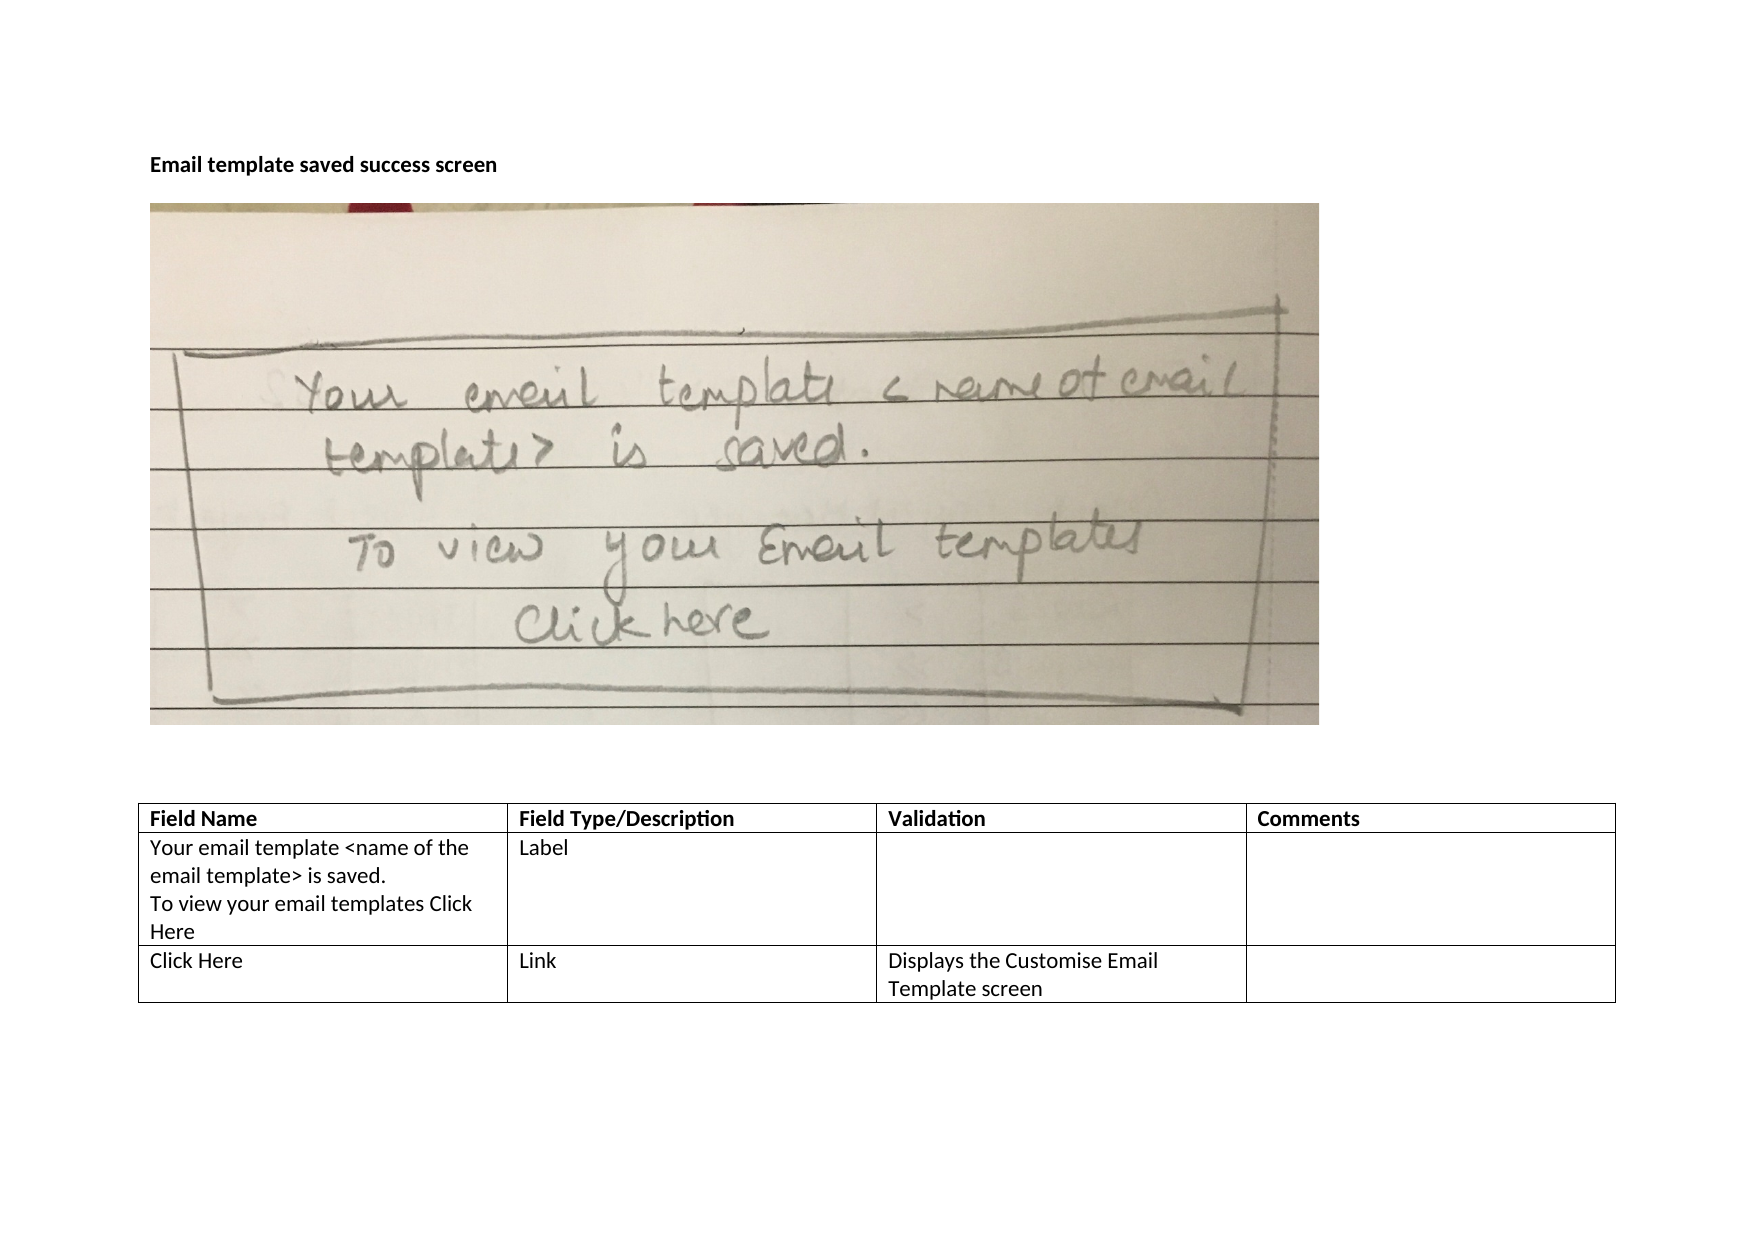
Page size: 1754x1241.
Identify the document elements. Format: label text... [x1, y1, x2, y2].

table_cell Click Here [139, 946, 507, 1002]
table_header Validation [877, 804, 1246, 832]
picture [150, 203, 1320, 725]
table_cell Link [508, 946, 876, 1002]
table_cell Label [508, 833, 876, 945]
table_cell [1247, 946, 1615, 1002]
table_cell Your email template <name of the email template> is saved. To view your email templates Click Here [139, 833, 507, 945]
table_cell [877, 833, 1246, 945]
text Email template saved success screen [150, 150, 1604, 178]
table_cell [1247, 833, 1615, 945]
table_header Field Name [139, 804, 507, 832]
table_header Field Type/Description [508, 804, 876, 832]
table_cell Displays the Customise Email Template screen [877, 946, 1246, 1002]
table_header Comments [1247, 804, 1615, 832]
